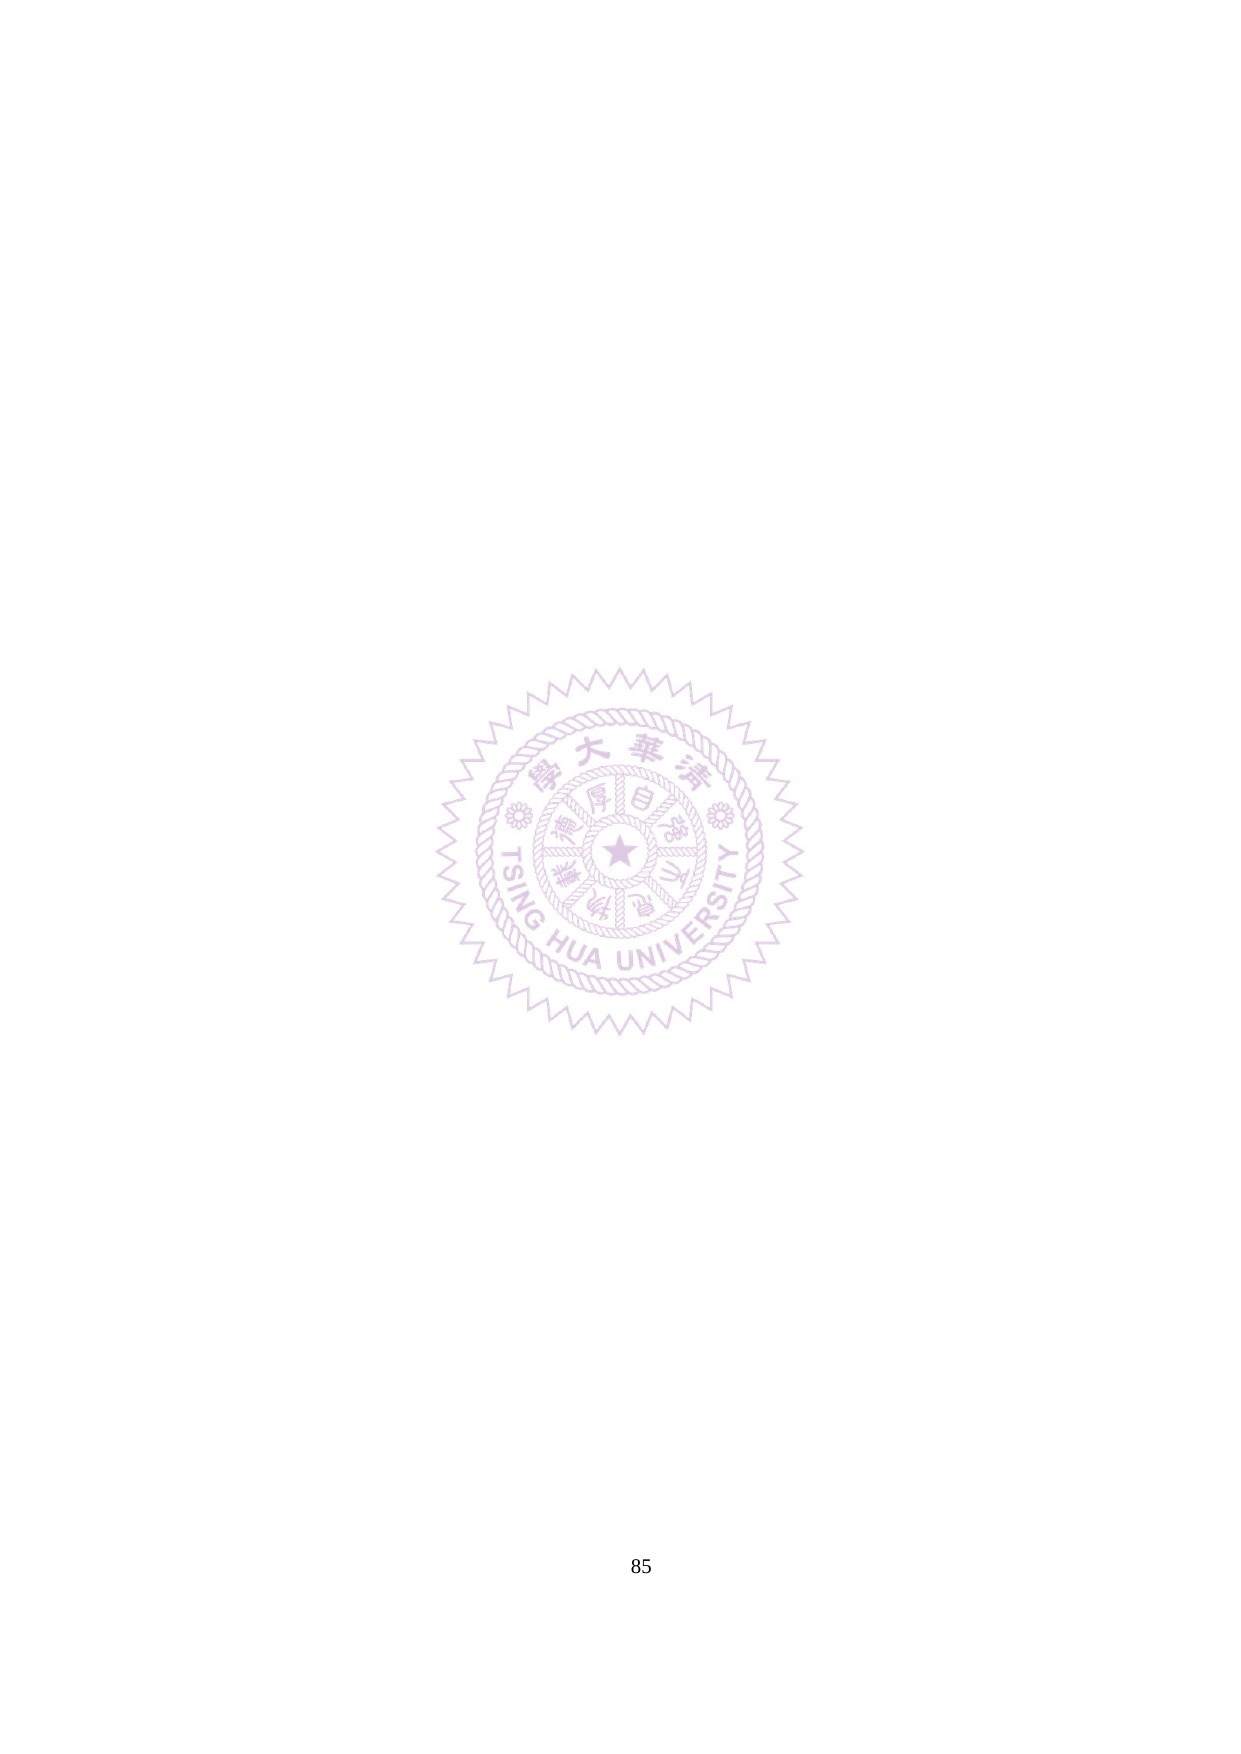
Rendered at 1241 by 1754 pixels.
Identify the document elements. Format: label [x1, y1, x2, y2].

picture [423, 658, 817, 1046]
